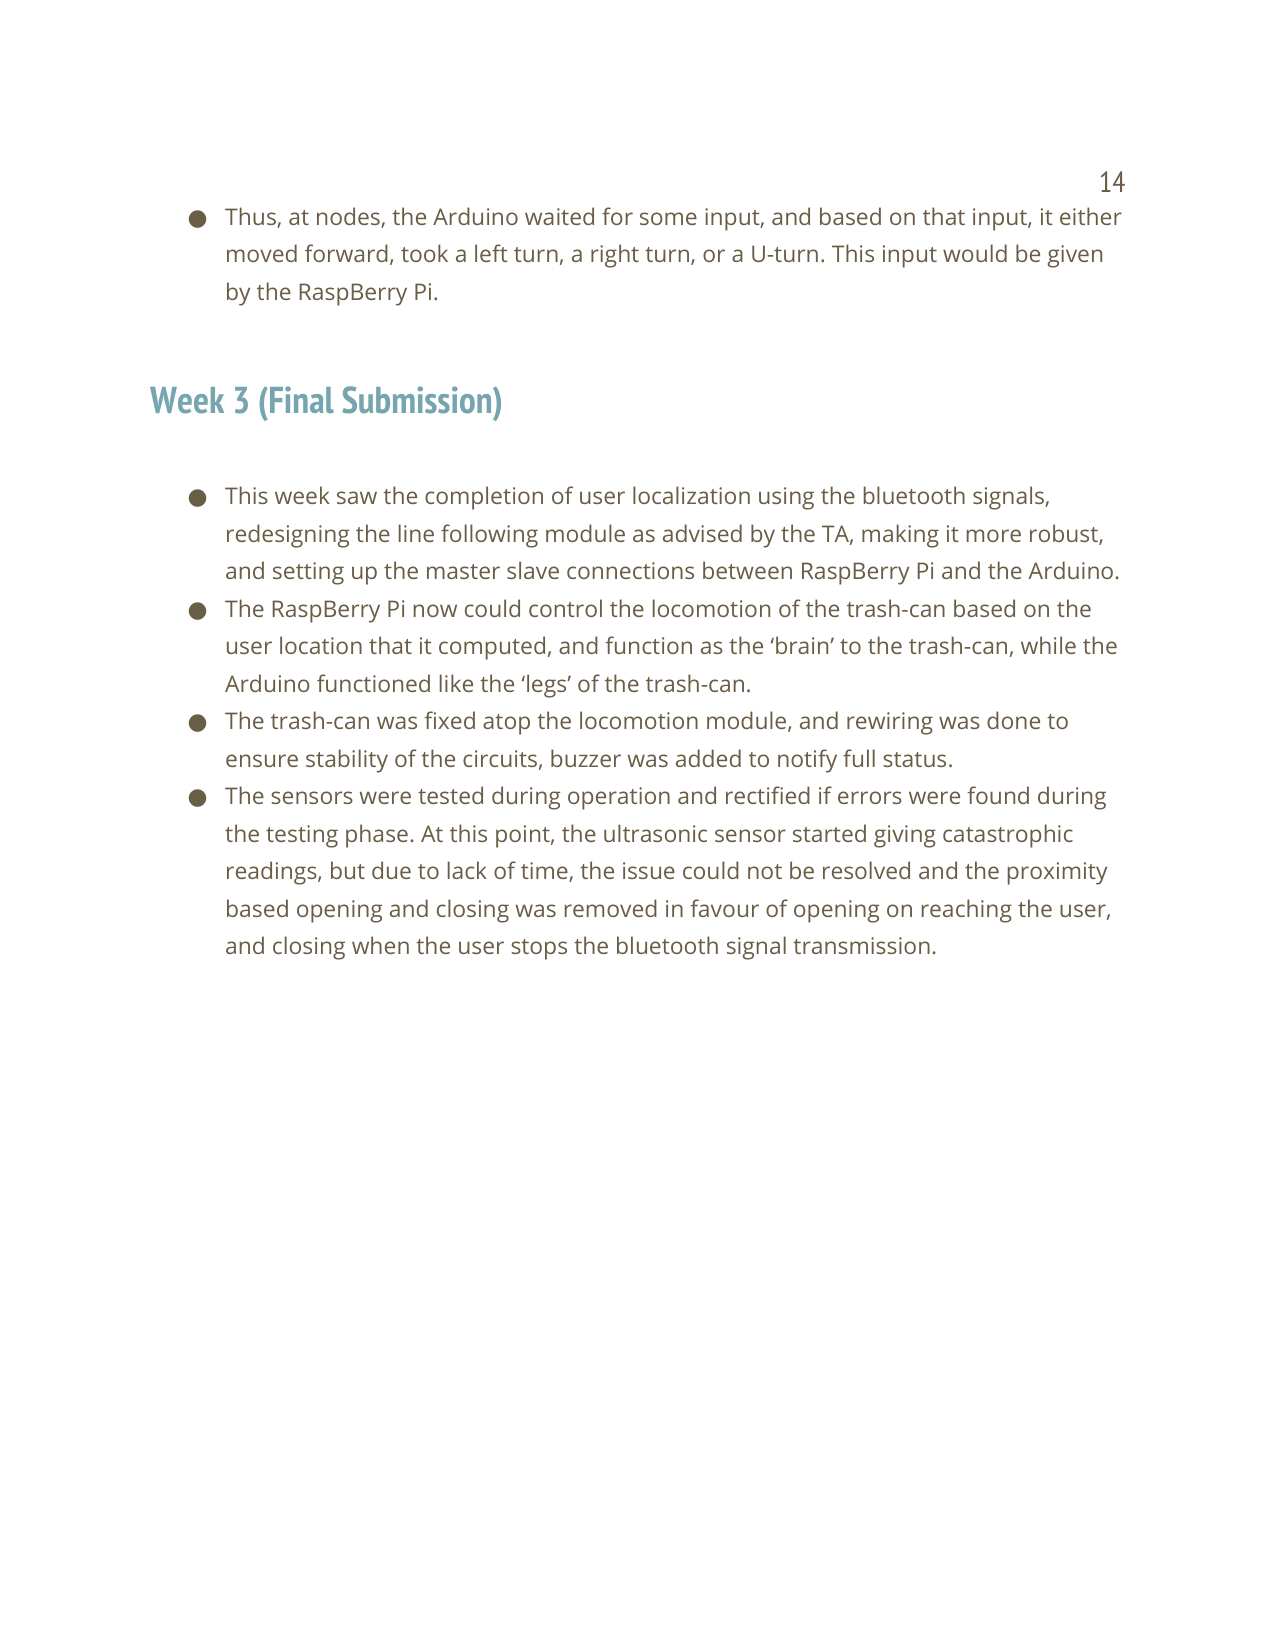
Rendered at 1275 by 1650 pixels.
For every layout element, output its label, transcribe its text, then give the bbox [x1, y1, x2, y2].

list The trash-can was fixed atop the locomotion module, and rewiring was done to ensure stability of the circuits, buzzer was added to notify full status. [187, 705, 1125, 774]
list This week saw the completion of user localization using the bluetooth signals, redesigning the line following module as advised by the TA, making it more robust, and setting up the master slave connections between RaspBerry Pi and the Arduino. [187, 480, 1125, 586]
text Week 3 (Final Submission) [150, 375, 1125, 461]
list The sensors were tested during operation and rectified if errors were found during the testing phase. At this point, the ultrasonic sensor started giving catastrophic readings, but due to lack of time, the issue could not be resolved and the proximity based opening and closing was removed in favour of opening on reaching the user, and closing when the user stops the bluetooth signal transmission. [187, 780, 1125, 961]
list The RaspBerry Pi now could control the locomotion of the trash-can based on the user location that it computed, and function as the ‘brain’ to the trash-can, while the Arduino functioned like the ‘legs’ of the trash-can. [187, 593, 1125, 699]
list Thus, at nodes, the Arduino waited for some input, and based on that input, it either moved forward, took a left turn, a right turn, or a U-turn. This input would be given by the RaspBerry Pi. [187, 200, 1125, 307]
